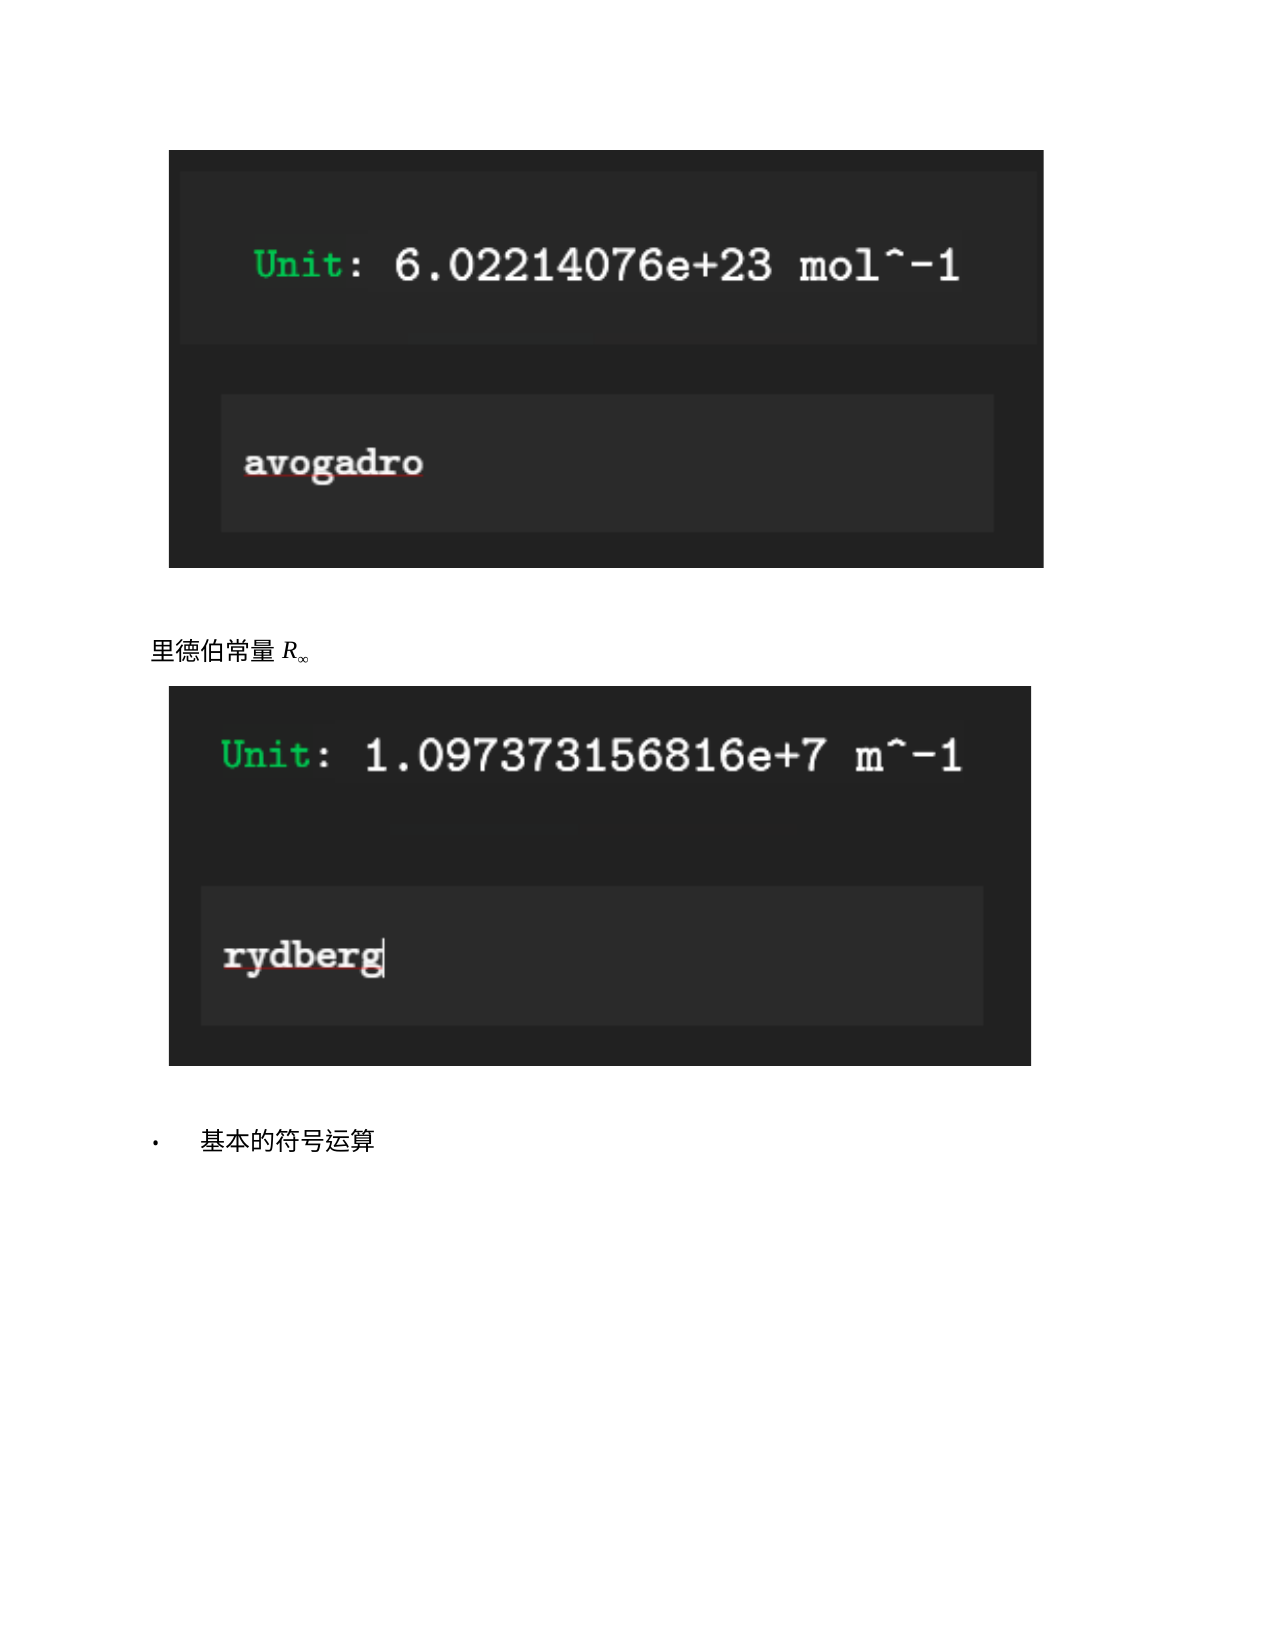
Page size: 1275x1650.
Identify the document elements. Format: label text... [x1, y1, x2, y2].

text 里德伯常量 [150, 636, 1125, 668]
picture [168, 150, 1044, 568]
picture [168, 686, 1032, 1066]
list 基本的符号运算 [150, 1128, 1125, 1156]
